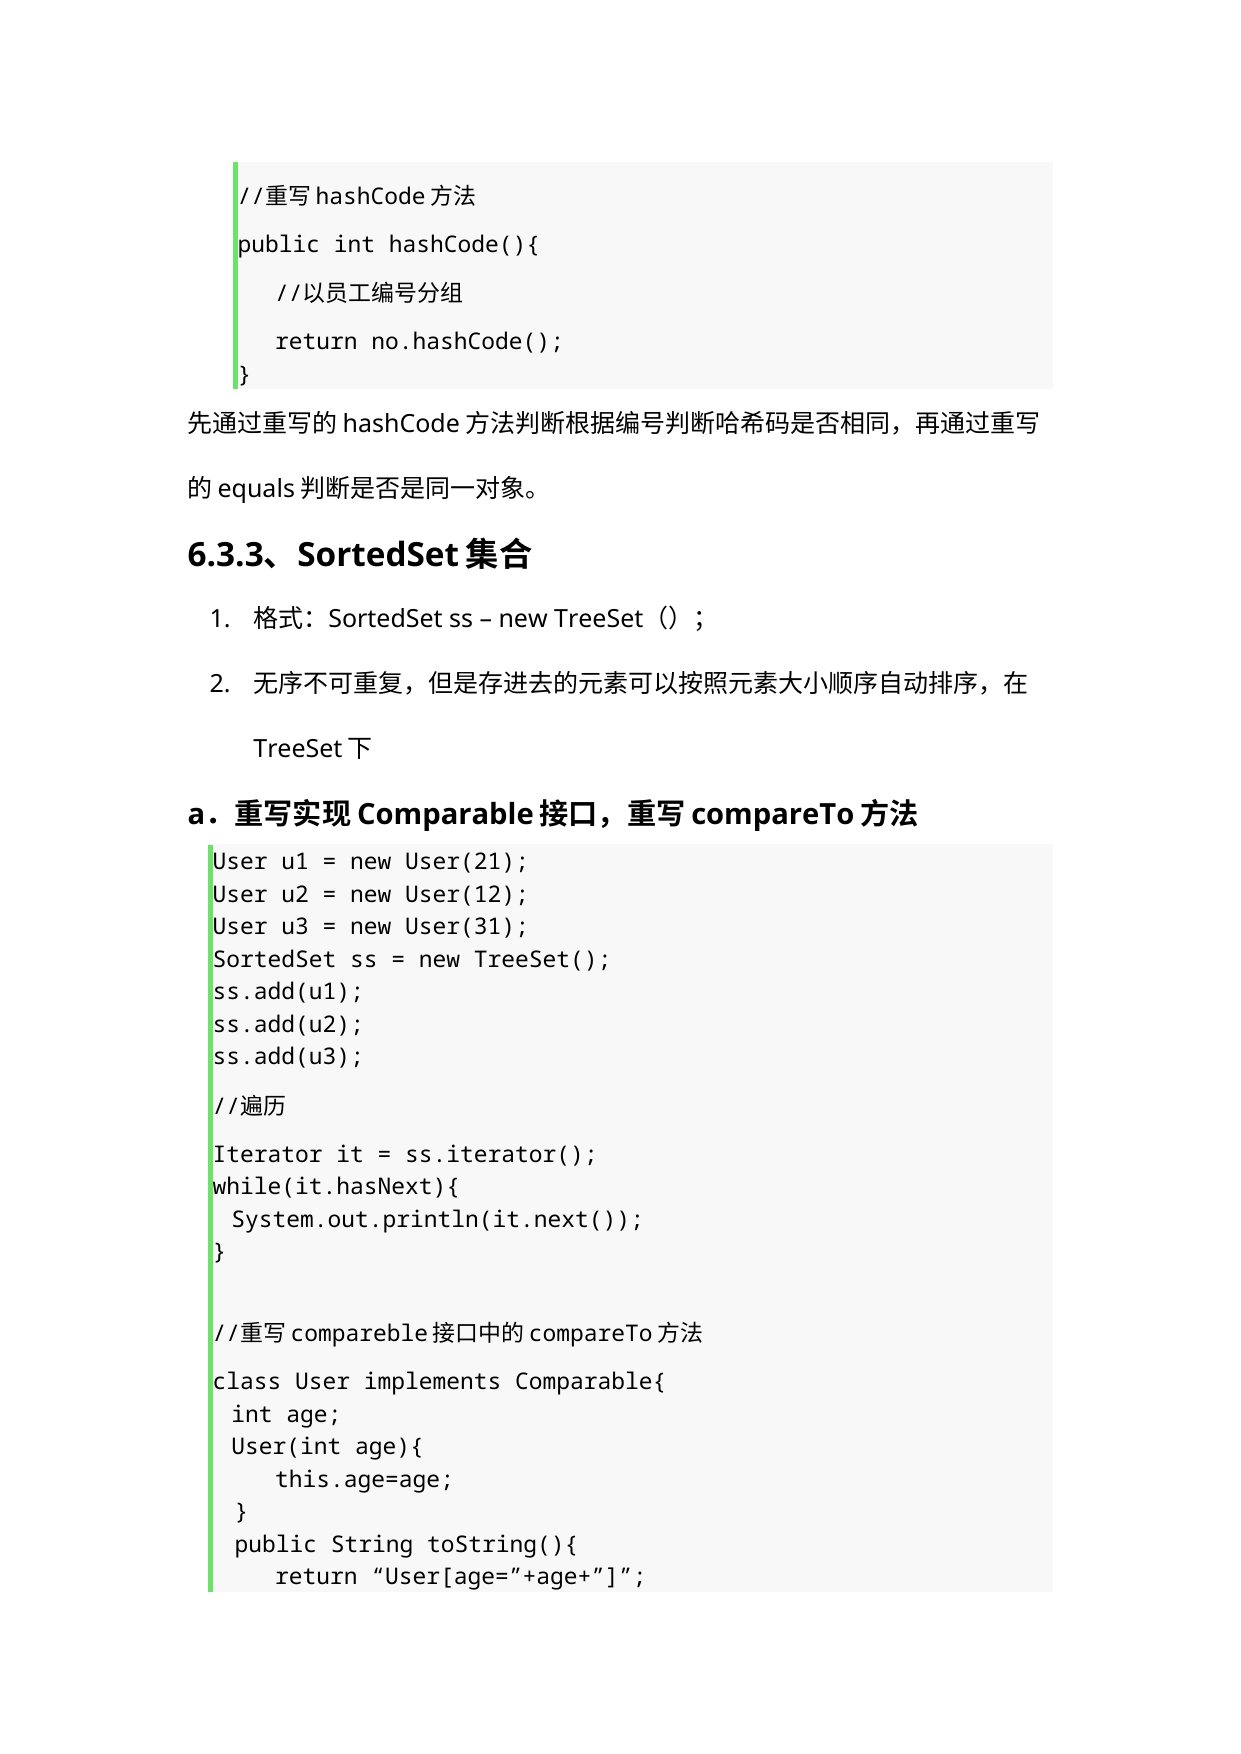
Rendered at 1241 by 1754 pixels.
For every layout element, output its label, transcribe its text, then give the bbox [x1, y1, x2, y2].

list ss.add(u2); [213, 1007, 1053, 1039]
list class User implements Comparable{ [213, 1364, 1053, 1397]
list SortedSet ss = new TreeSet(); [213, 942, 1053, 974]
list Iterator it = ss.iterator(); [213, 1137, 1053, 1169]
subtitle a．重写实现Comparable接口，重写compareTo方法 [187, 779, 1053, 844]
list } [213, 1494, 1053, 1527]
list //遍历 [213, 1072, 1053, 1137]
list User u3 = new User(31); [213, 909, 1053, 942]
list ss.add(u1); [213, 974, 1053, 1007]
list int age; [213, 1397, 1053, 1429]
list 无序不可重复，但是存进去的元素可以按照元素大小顺序自动排序，在TreeSet下 [209, 649, 1053, 779]
list //重写compareble接口中的compareTo方法 [213, 1299, 1053, 1364]
list return no.hashCode(); [238, 324, 1053, 357]
text 先通过重写的hashCode方法判断根据编号判断哈希码是否相同，再通过重写的equals判断是否是同一对象。 [187, 389, 1053, 519]
list System.out.println(it.next()); [213, 1202, 1053, 1234]
subtitle 6.3.3、SortedSet集合 [187, 519, 1053, 584]
list this.age=age; [213, 1462, 1053, 1494]
list ss.add(u3); [213, 1039, 1053, 1072]
list } [238, 357, 1053, 389]
list User u1 = new User(21); [208, 844, 1053, 877]
list while(it.hasNext){ [213, 1169, 1053, 1202]
list return “User[age=”+age+”]”; [213, 1559, 1053, 1592]
list 格式：SortedSet ss – new TreeSet（）； [209, 584, 1053, 649]
list public int hashCode(){ [238, 227, 1053, 259]
list //以员工编号分组 [238, 259, 1053, 324]
list //重写hashCode方法 [238, 162, 1053, 227]
list public String toString(){ [213, 1527, 1053, 1559]
list User u2 = new User(12); [213, 877, 1053, 909]
list } [213, 1234, 1053, 1267]
list User(int age){ [213, 1429, 1053, 1462]
